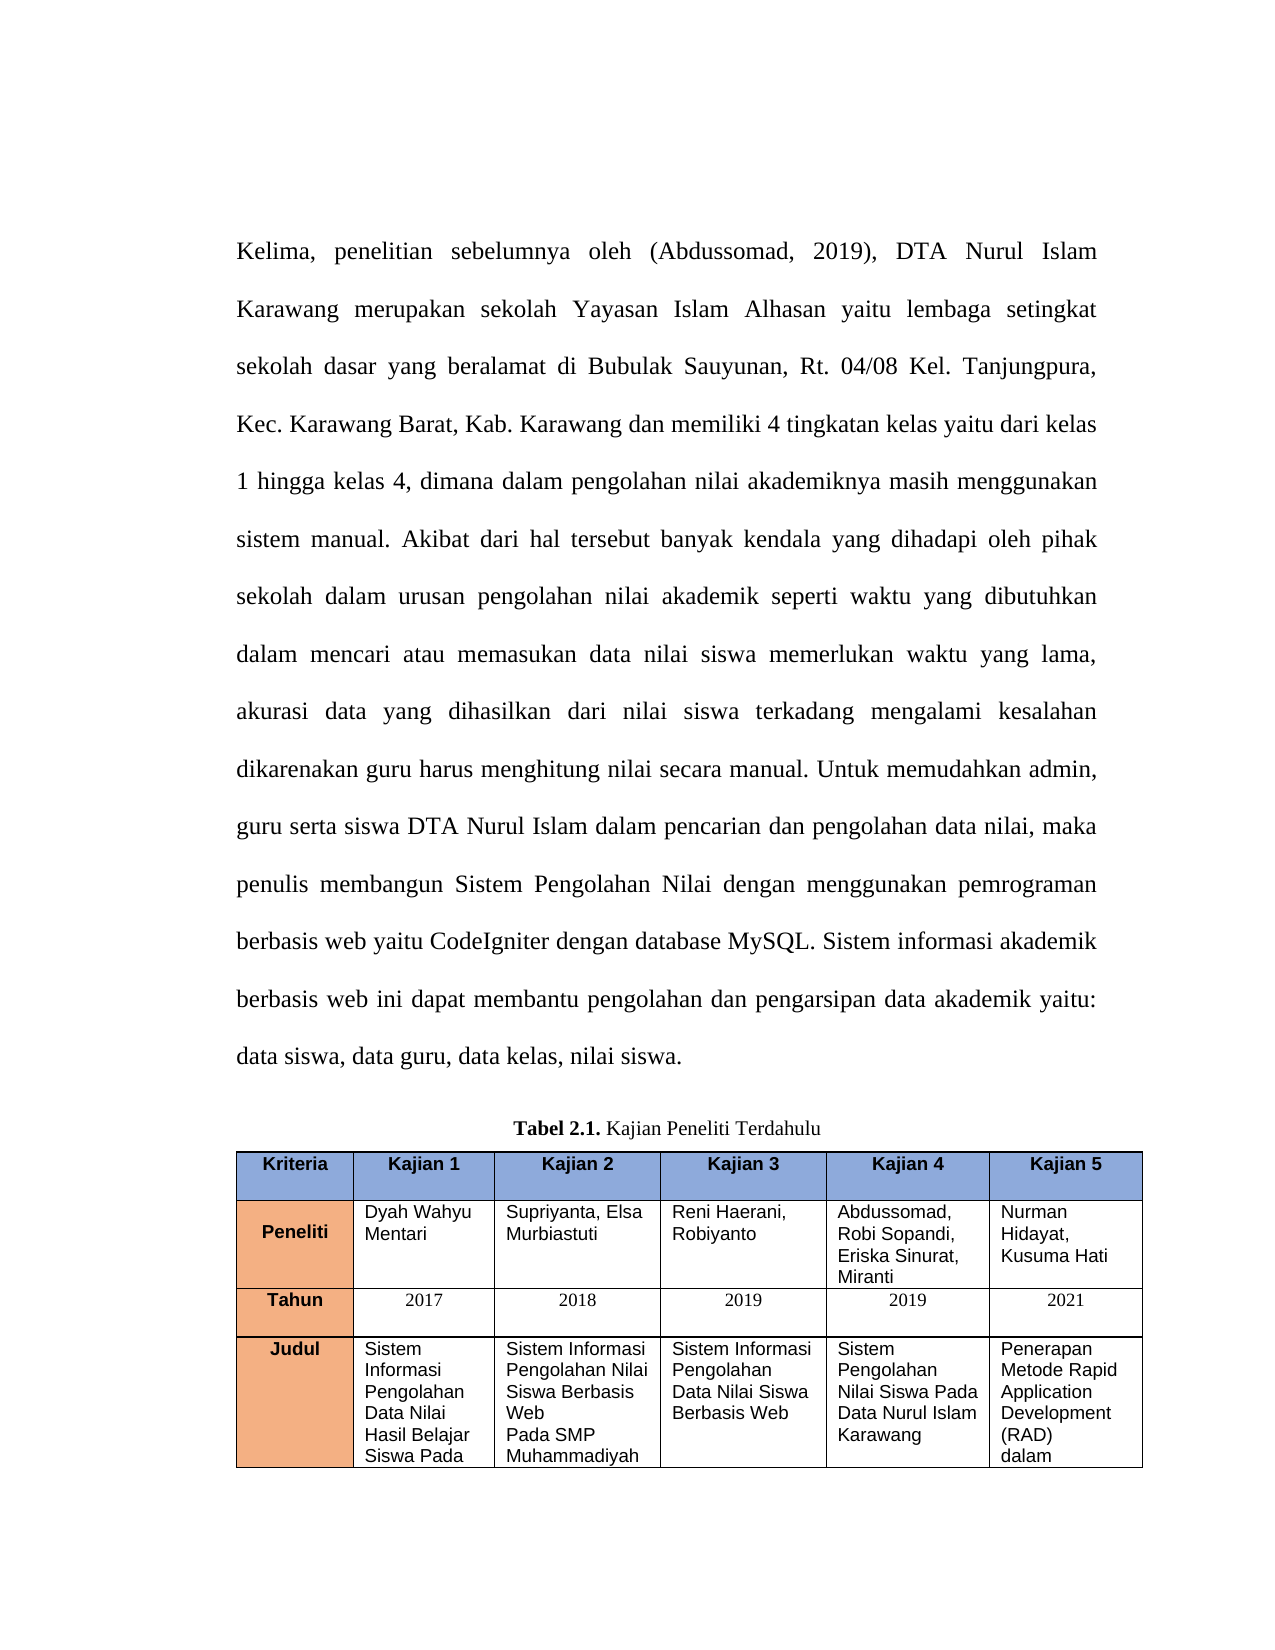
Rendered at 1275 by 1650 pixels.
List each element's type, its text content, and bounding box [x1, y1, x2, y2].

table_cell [827, 1338, 989, 1467]
table_header Kajian 5 [990, 1153, 1142, 1200]
table_header Kajian 2 [495, 1153, 660, 1200]
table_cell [354, 1338, 494, 1467]
table_header Kajian 1 [354, 1153, 494, 1200]
table_cell 2019 [827, 1289, 989, 1336]
table_cell Dyah Wahyu Mentari [354, 1201, 494, 1288]
table_cell Tahun [237, 1289, 353, 1336]
table_cell Reni Haerani, Robiyanto [661, 1201, 826, 1288]
table_cell 2017 [354, 1289, 494, 1336]
table_header Kajian 4 [827, 1153, 989, 1200]
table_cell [495, 1338, 660, 1467]
table_cell Supriyanta, Elsa Murbiastuti [495, 1201, 660, 1288]
table_header Kajian 3 [661, 1153, 826, 1200]
table_cell Nurman Hidayat, Kusuma Hati [990, 1201, 1142, 1288]
table_cell Judul [237, 1338, 353, 1467]
table_cell Peneliti [237, 1201, 353, 1288]
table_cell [661, 1338, 826, 1467]
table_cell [990, 1338, 1142, 1467]
table_cell 2018 [495, 1289, 660, 1336]
table_cell 2021 [990, 1289, 1142, 1336]
text Tabel 2.1. Kajian Peneliti Terdahulu [236, 1115, 1098, 1139]
text Kelima, penelitian sebelumnya oleh (Abdussomad, 2019), DTA Nurul Islam Karawang merupakan sekolah Yayasan Islam Alhasan yaitu lembaga setingkat sekolah dasar yang beralamat di Bubulak Sauyunan, Rt. 04/08 Kel. Tanjungpura, Kec. Karawang Barat, Kab. Karawang dan memiliki 4 tingkatan kelas yaitu dari kelas 1 hingga kelas 4, dimana dalam pengolahan nilai akademiknya masih menggunakan sistem manual. Akibat dari hal tersebut banyak kendala yang dihadapi oleh pihak sekolah dalam urusan pengolahan nilai akademik seperti waktu yang dibutuhkan dalam mencari atau memasukan data nilai siswa memerlukan waktu yang lama, akurasi data yang dihasilkan dari nilai siswa terkadang mengalami kesalahan dikarenakan guru harus menghitung nilai secara manual. Untuk memudahkan admin, guru serta siswa DTA Nurul Islam dalam pencarian dan pengolahan data nilai, maka penulis membangun Sistem Pengolahan Nilai dengan menggunakan pemrograman berbasis web yaitu CodeIgniter dengan database MySQL. Sistem informasi akademik berbasis web ini dapat membantu pengolahan dan pengarsipan data akademik yaitu: data siswa, data guru, data kelas, nilai siswa. [236, 236, 1098, 1070]
table_cell Abdussomad, Robi Sopandi, Eriska Sinurat, Miranti [827, 1201, 989, 1288]
table_header Kriteria [237, 1153, 353, 1200]
table_cell 2019 [661, 1289, 826, 1336]
